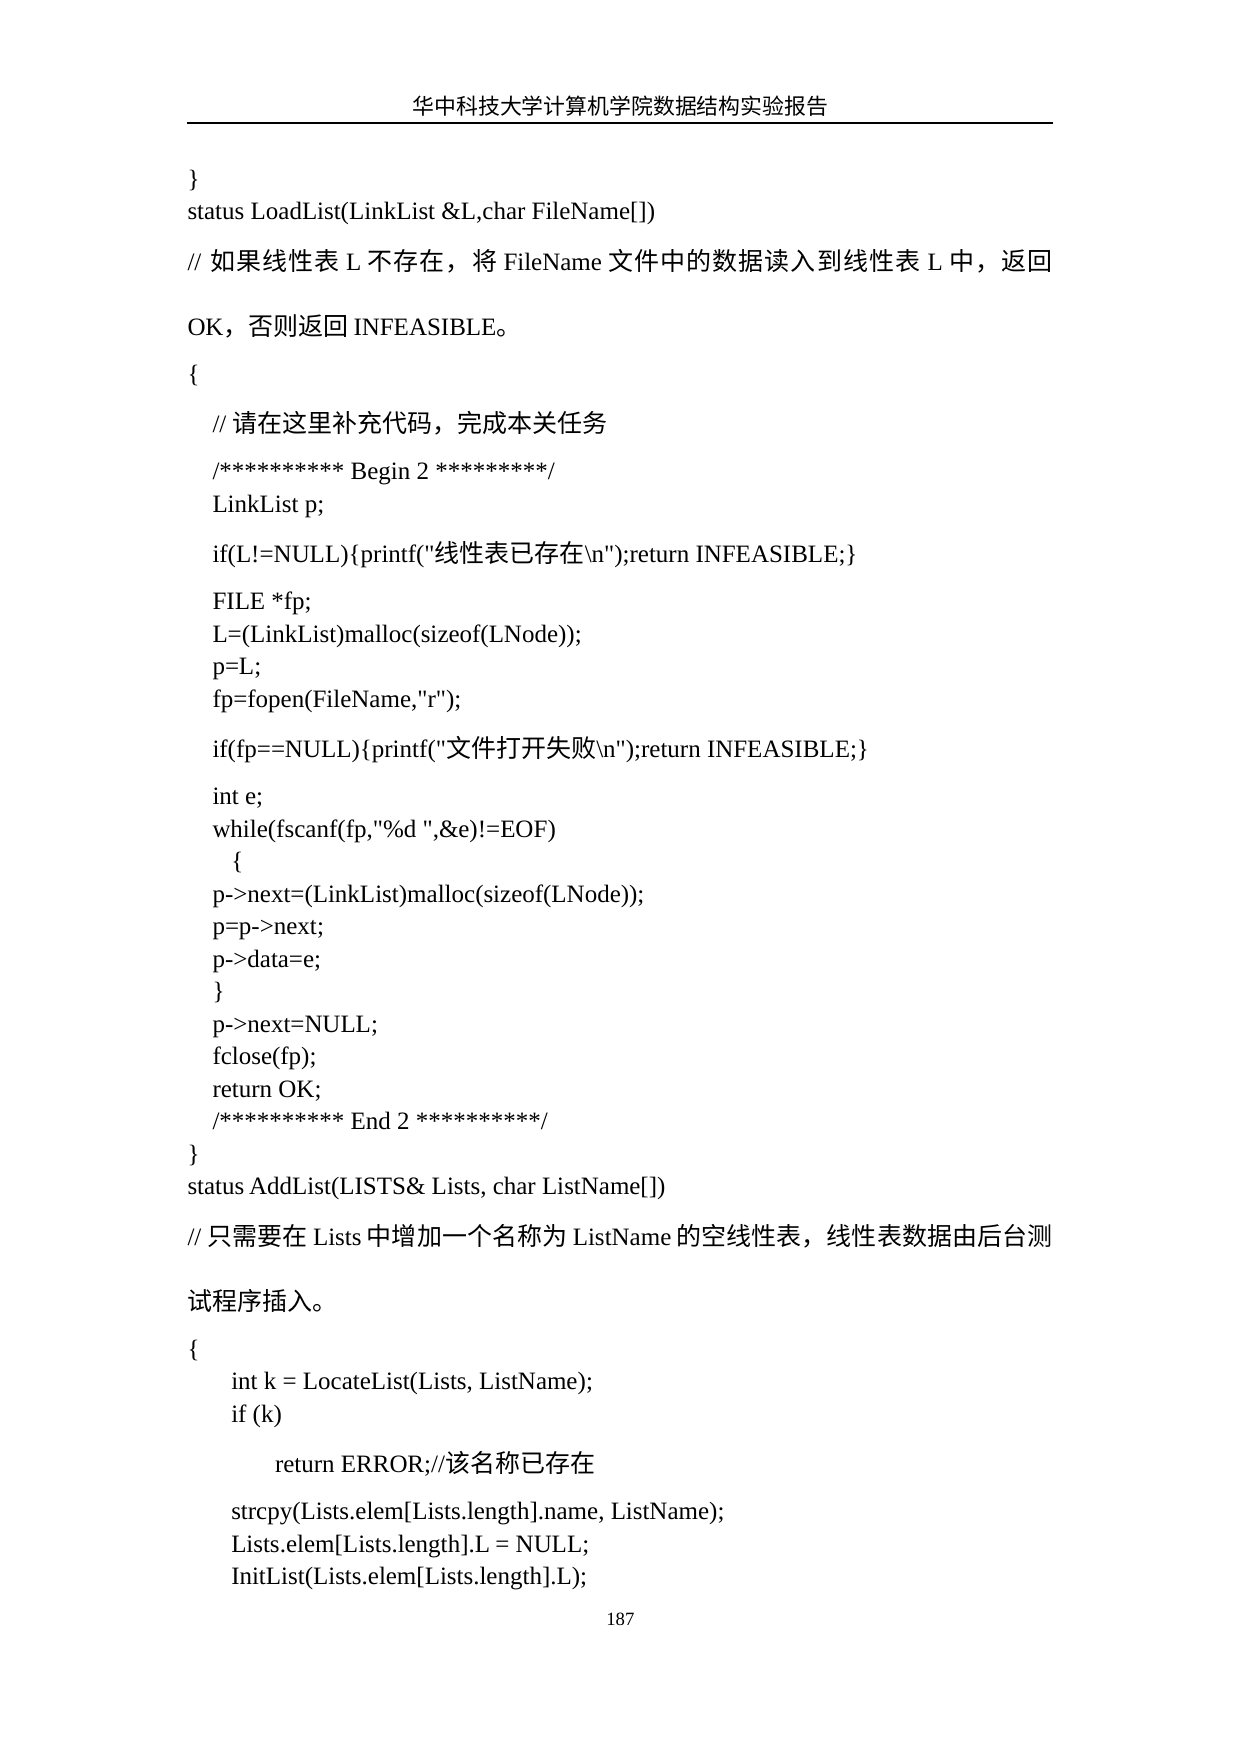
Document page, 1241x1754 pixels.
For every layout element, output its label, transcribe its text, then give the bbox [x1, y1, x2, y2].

text { [187, 844, 1053, 877]
text status LoadList(LinkList &L,char FileName[]) [187, 194, 1053, 227]
text strcpy(Lists.elem[Lists.length].name, ListName); [187, 1494, 1053, 1527]
text // 请在这里补充代码，完成本关任务 [187, 389, 1053, 454]
text FILE *fp; [187, 584, 1053, 617]
text status AddList(LISTS& Lists, char ListName[]) [187, 1169, 1053, 1202]
text int e; [187, 779, 1053, 812]
text while(fscanf(fp,"%d ",&e)!=EOF) [187, 812, 1053, 844]
text InitList(Lists.elem[Lists.length].L); [187, 1559, 1053, 1592]
text return ERROR;//该名称已存在 [187, 1429, 1053, 1494]
text p=p->next; [187, 909, 1053, 942]
text p->next=(LinkList)malloc(sizeof(LNode)); [187, 877, 1053, 909]
text p->next=NULL; [187, 1007, 1053, 1039]
text { [187, 357, 1053, 389]
text { [187, 1332, 1053, 1364]
text /********** End 2 **********/ [187, 1104, 1053, 1137]
text if(L!=NULL){printf("线性表已存在\n");return INFEASIBLE;} [187, 519, 1053, 584]
text p=L; [187, 649, 1053, 682]
text fp=fopen(FileName,"r"); [187, 682, 1053, 714]
text // 如果线性表L不存在，将FileName文件中的数据读入到线性表L中，返回OK，否则返回INFEASIBLE。 [187, 227, 1053, 357]
text LinkList p; [187, 487, 1053, 519]
text if(fp==NULL){printf("文件打开失败\n");return INFEASIBLE;} [187, 714, 1053, 779]
text Lists.elem[Lists.length].L = NULL; [187, 1527, 1053, 1559]
text if (k) [187, 1397, 1053, 1429]
text int k = LocateList(Lists, ListName); [187, 1364, 1053, 1397]
text } [187, 974, 1053, 1007]
text L=(LinkList)malloc(sizeof(LNode)); [187, 617, 1053, 649]
text fclose(fp); [187, 1039, 1053, 1072]
text p->data=e; [187, 942, 1053, 974]
text return OK; [187, 1072, 1053, 1104]
text /********** Begin 2 *********/ [187, 454, 1053, 487]
text } [187, 162, 1053, 194]
text } [187, 1137, 1053, 1169]
text // 只需要在Lists中增加一个名称为ListName的空线性表，线性表数据由后台测试程序插入。 [187, 1202, 1053, 1332]
